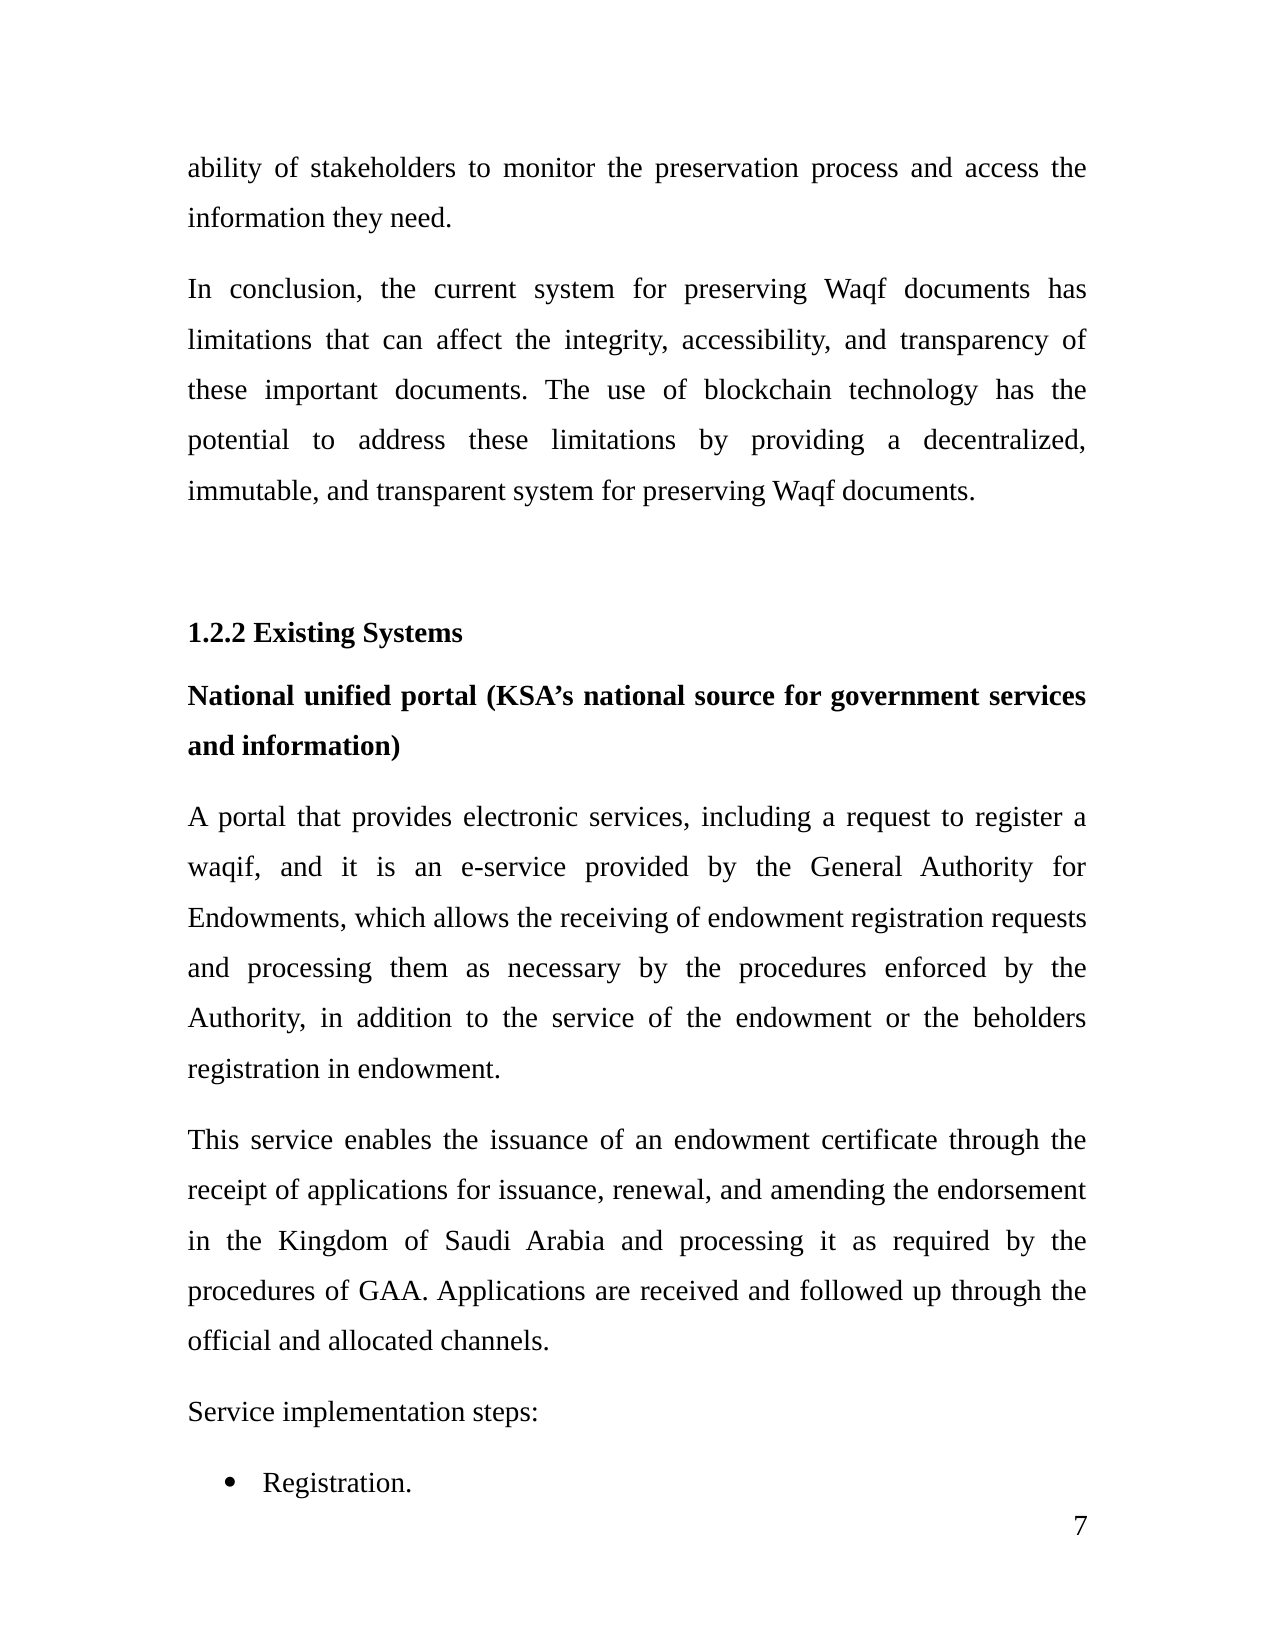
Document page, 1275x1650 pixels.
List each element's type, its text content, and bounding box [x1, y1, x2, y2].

text National unified portal (KSA’s national source for government services and information) [187, 678, 1087, 762]
list Registration. [225, 1466, 1087, 1499]
subtitle Existing Systems [187, 615, 1087, 648]
text Service implementation steps: [187, 1394, 1087, 1428]
text A portal that provides electronic services, including a request to register a waqif, and it is an e-service provided by the General Authority for Endowments, which allows the receiving of endowment registration requests and processing them as necessary by the procedures enforced by the Authority, in addition to the service of the endowment or the beholders registration in endowment. [187, 799, 1087, 1084]
text In conclusion, the current system for preserving Waqf documents has limitations that can affect the integrity, accessibility, and transparency of these important documents. The use of blockchain technology has the potential to address these limitations by providing a decentralized, immutable, and transparent system for preserving Waqf documents. [187, 271, 1087, 506]
text This service enables the issuance of an endowment certificate through the receipt of applications for issuance, renewal, and amending the endorsement in the Kingdom of Saudi Arabia and processing it as required by the procedures of GAA. Applications are received and followed up through the official and allocated channels. [187, 1122, 1087, 1357]
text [187, 150, 1087, 234]
